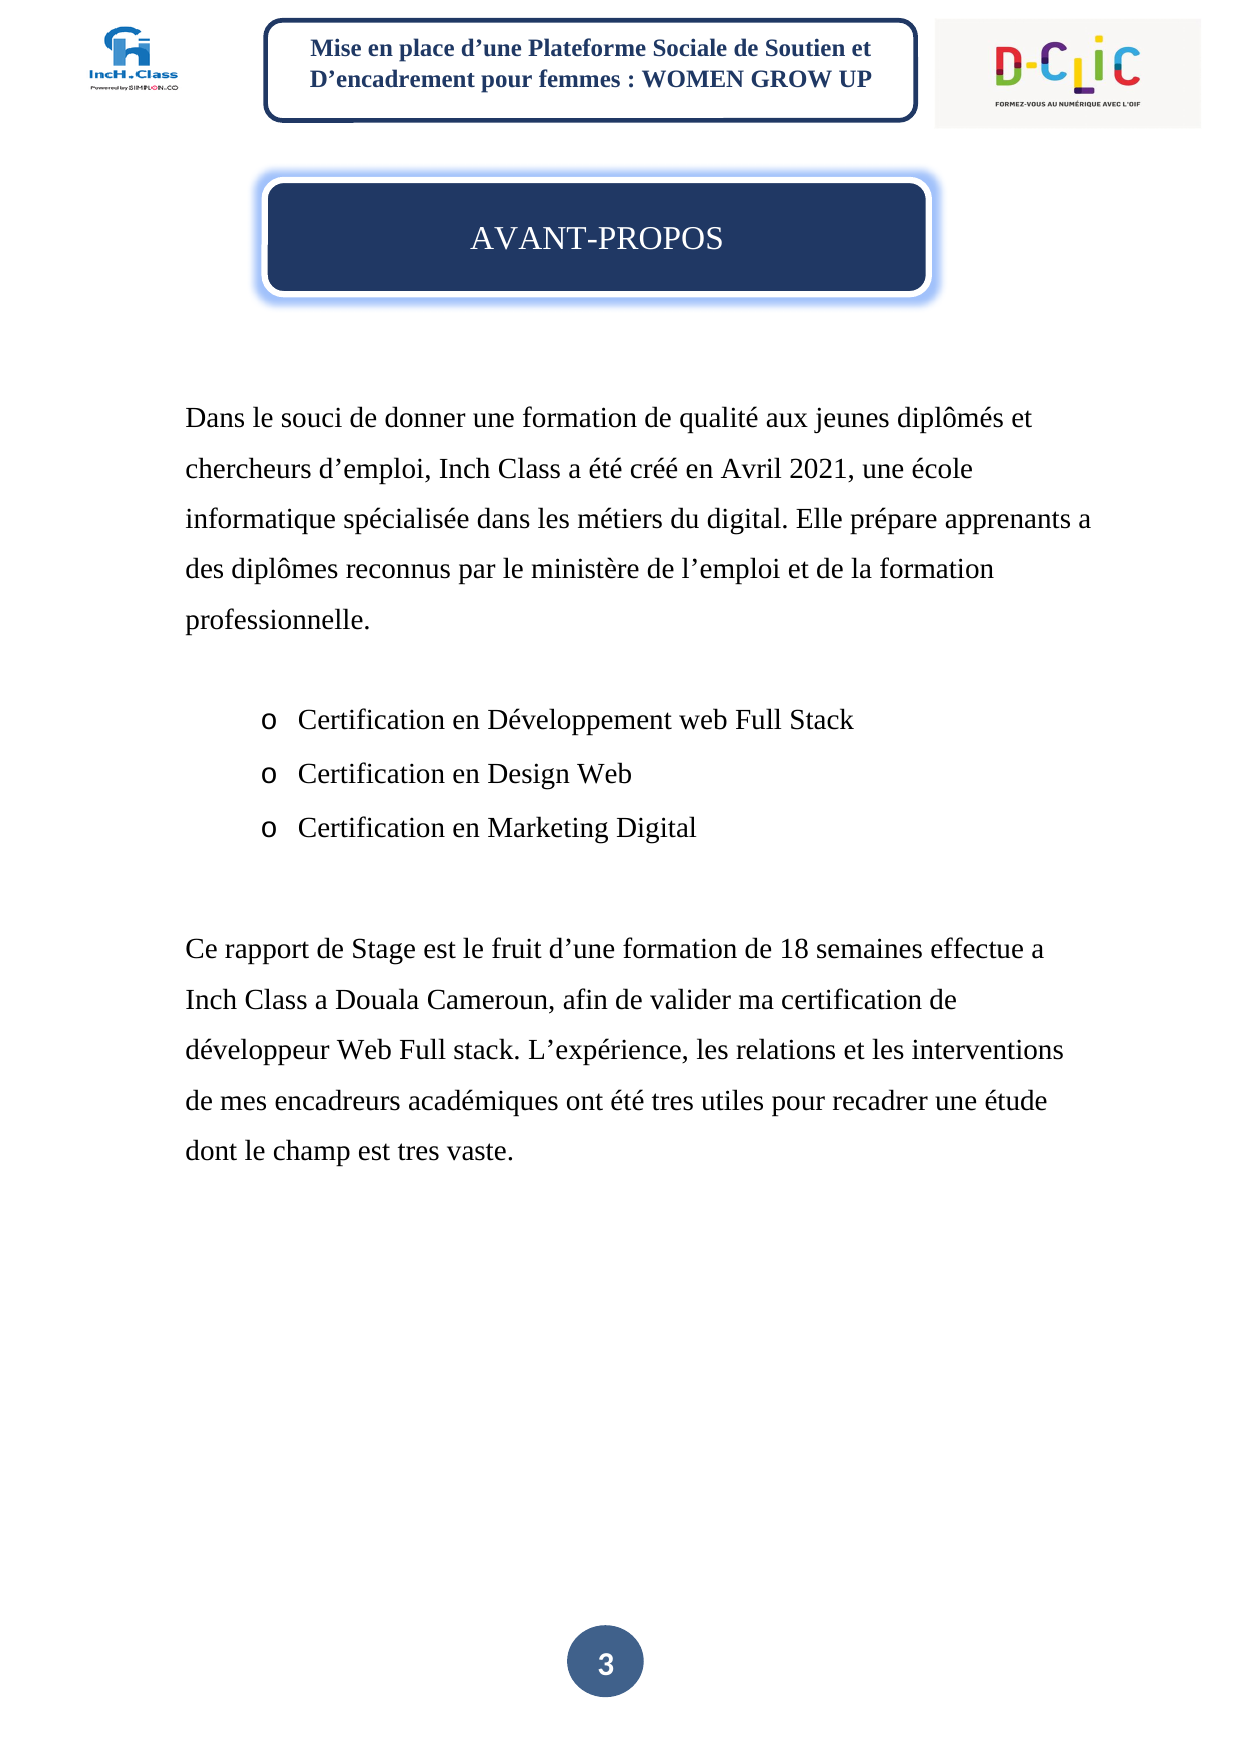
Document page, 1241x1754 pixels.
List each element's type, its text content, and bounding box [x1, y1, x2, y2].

list Certification en Design Web [260, 757, 1093, 793]
picture [934, 18, 1202, 129]
picture [22, 0, 254, 146]
list Certification en Marketing Digital [260, 811, 1093, 847]
list Dans le souci de donner une formation de qualité aux jeunes diplômés et chercheurs d’emploi, Inch Class a été créé en Avril 2021, une école informatique spécialisée dans les métiers du digital. Elle prépare apprenants a des diplômes reconnus par le ministère de l’emploi et de la formation professionnelle. [185, 401, 1093, 635]
text Ce rapport de Stage est le fruit d’une formation de 18 semaines effectue a Inch Class a Douala Cameroun, afin de valider ma certification de développeur Web Full stack. L’expérience, les relations et les interventions de mes encadreurs académiques ont été tres utiles pour recadrer une étude dont le champ est tres vaste. [185, 932, 1093, 1166]
list Certification en Développement web Full Stack [260, 702, 1093, 738]
